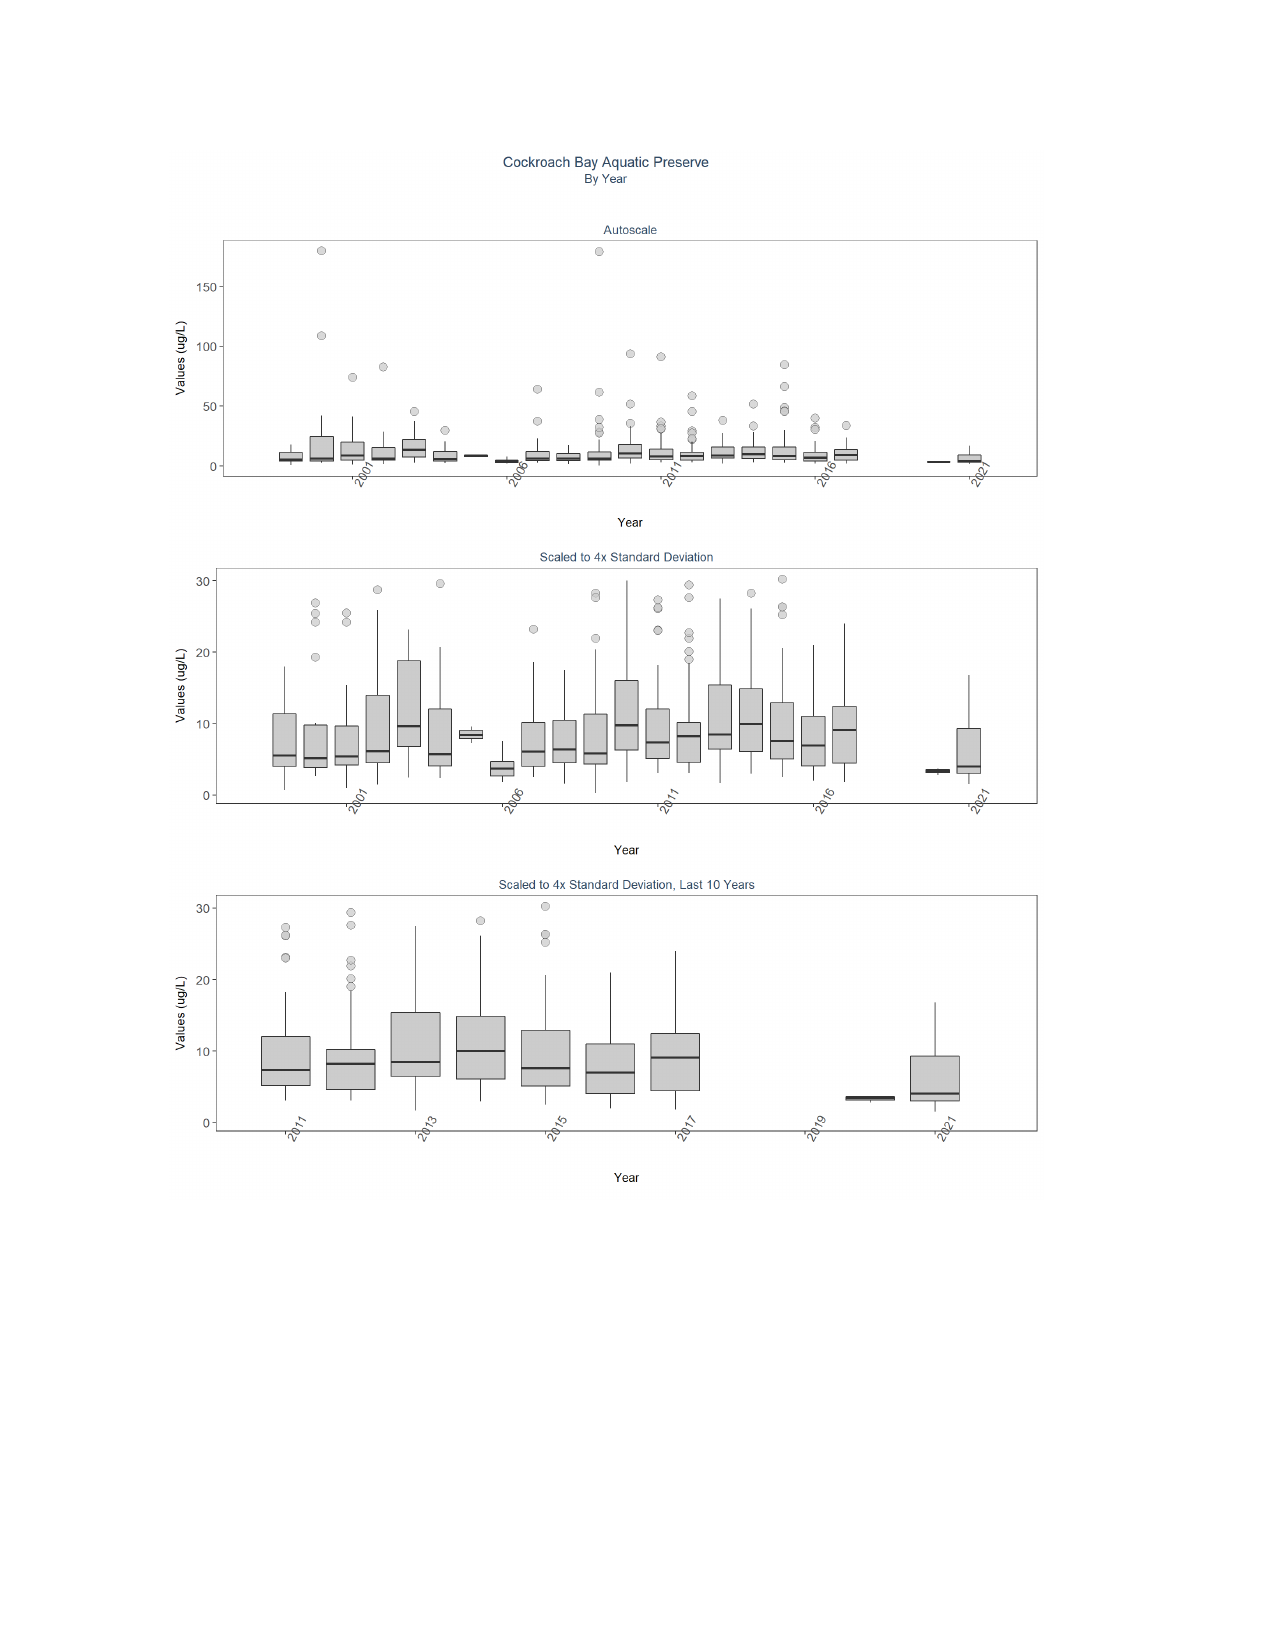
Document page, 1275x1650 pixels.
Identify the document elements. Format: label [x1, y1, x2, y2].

picture [168, 150, 1044, 1200]
